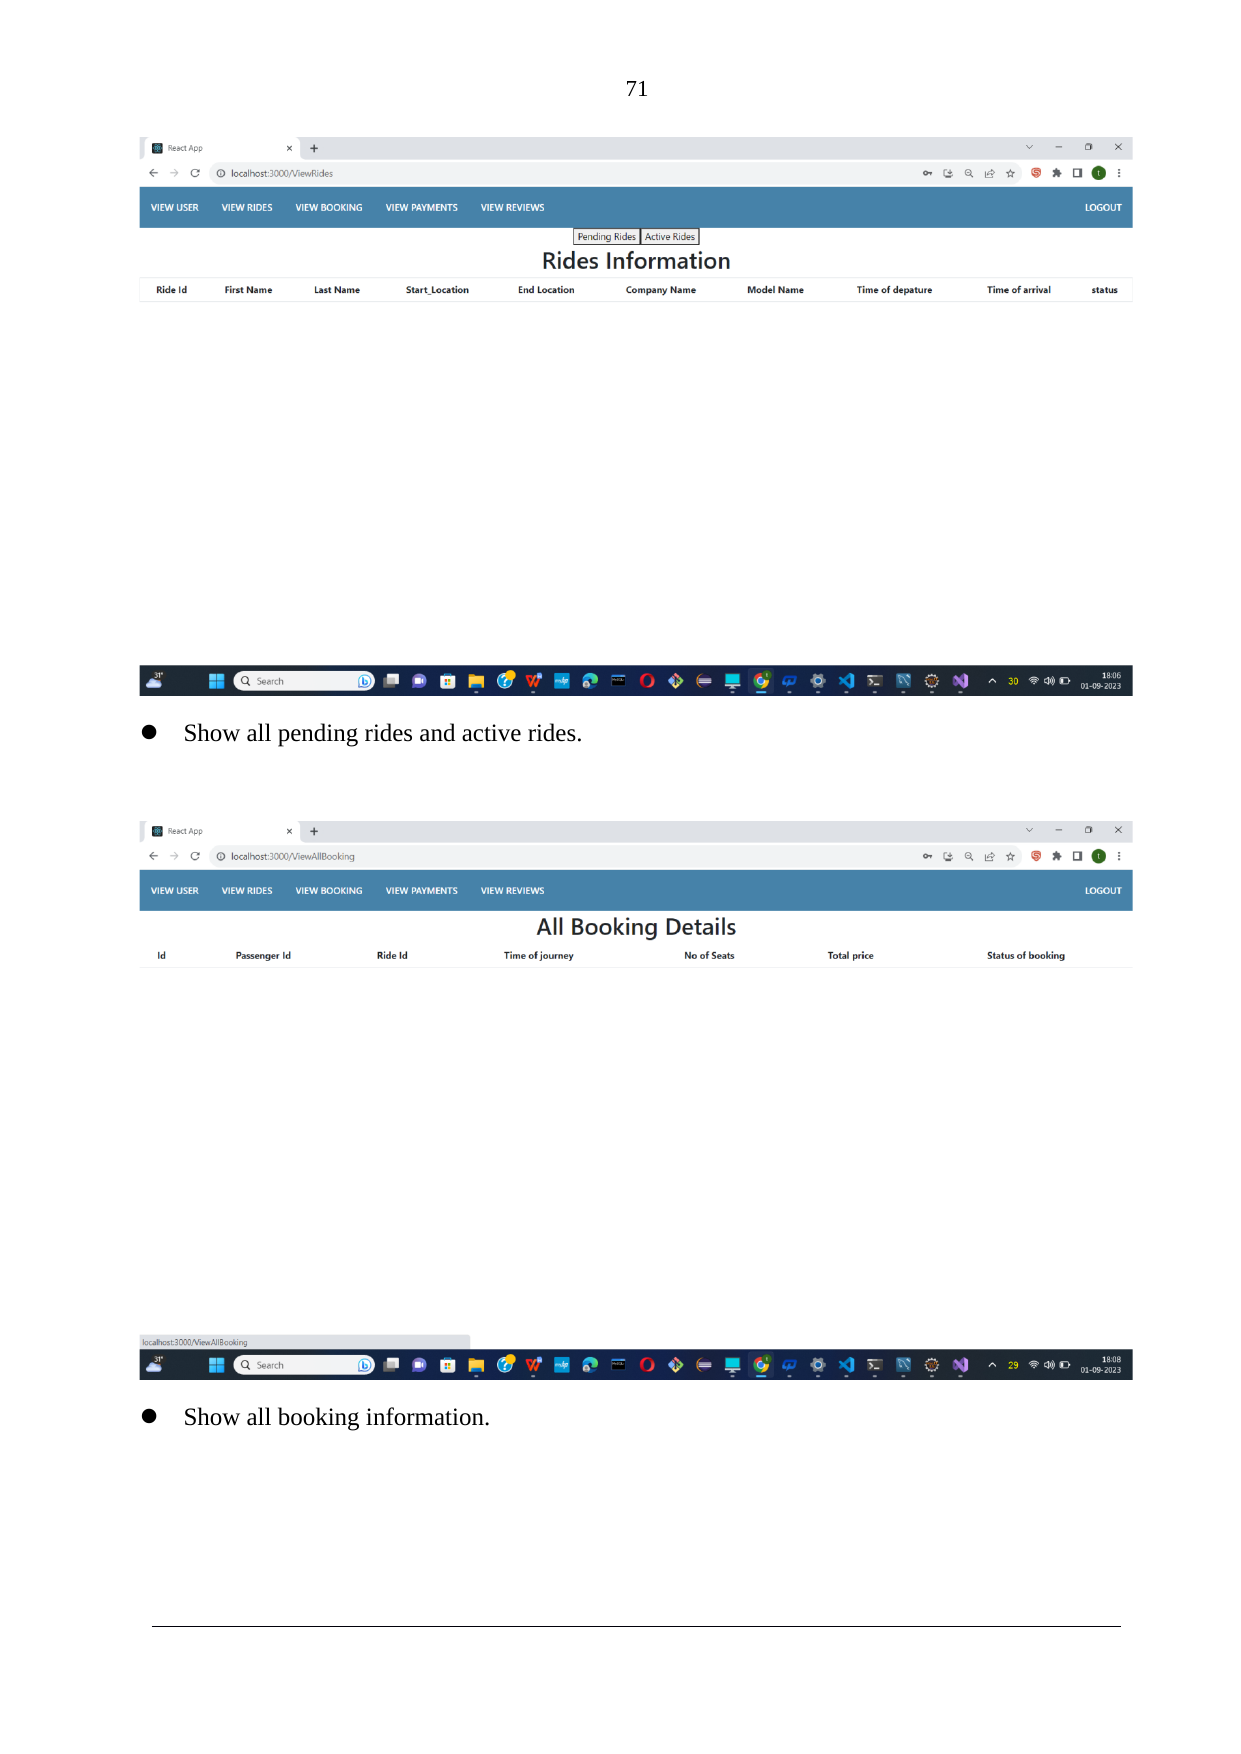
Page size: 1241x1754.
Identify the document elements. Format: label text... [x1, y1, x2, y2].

picture [139, 821, 1133, 1380]
list Show all booking information. [139, 1402, 1134, 1431]
list Show all pending rides and active rides. [139, 718, 1134, 747]
picture [139, 137, 1133, 696]
